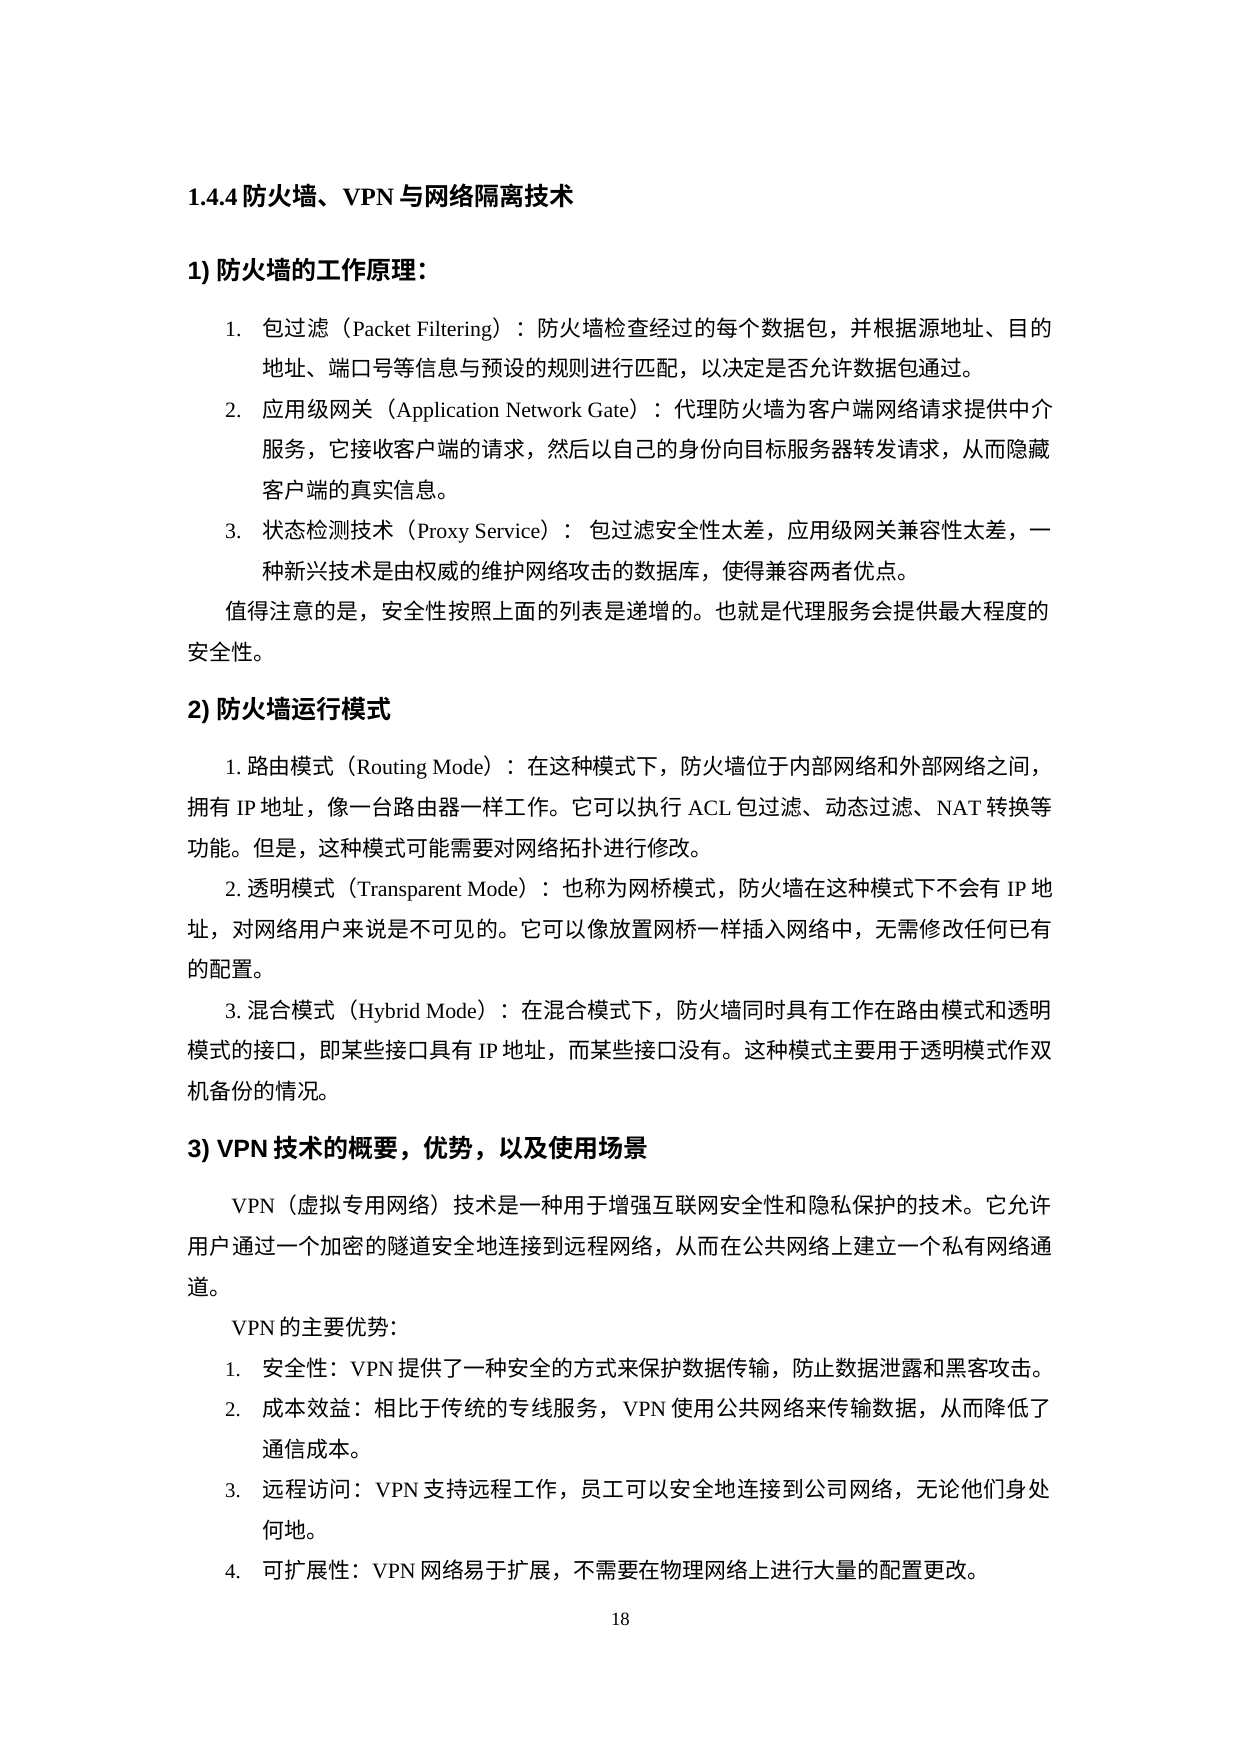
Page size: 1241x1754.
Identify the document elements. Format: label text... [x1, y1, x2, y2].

subtitle 2) 防火墙运行模式 [187, 675, 1053, 740]
list 可扩展性：VPN网络易于扩展，不需要在物理网络上进行大量的配置更改。 [225, 1553, 1053, 1585]
list 远程访问：VPN支持远程工作，员工可以安全地连接到公司网络，无论他们身处何地。 [225, 1472, 1053, 1545]
text VPN（虚拟专用网络）技术是一种用于增强互联网安全性和隐私保护的技术。它允许用户通过一个加密的隧道安全地连接到远程网络，从而在公共网络上建立一个私有网络通道。 [187, 1188, 1053, 1302]
subtitle 1.4.4防火墙、VPN与网络隔离技术 [187, 162, 1053, 227]
subtitle 3) VPN技术的概要，优势，以及使用场景 [187, 1114, 1053, 1179]
list 状态检测技术（Proxy Service）： 包过滤安全性太差，应用级网关兼容性太差，一种新兴技术是由权威的维护网络攻击的数据库，使得兼容两者优点。 [225, 513, 1053, 586]
list 应用级网关（Application Network Gate）：代理防火墙为客户端网络请求提供中介服务，它接收客户端的请求，然后以自己的身份向目标服务器转发请求，从而隐藏客户端的真实信息。 [225, 391, 1053, 505]
text 3. 混合模式（Hybrid Mode）：在混合模式下，防火墙同时具有工作在路由模式和透明模式的接口，即某些接口具有IP地址，而某些接口没有。这种模式主要用于透明模式作双机备份的情况。 [187, 992, 1053, 1106]
text 1. 路由模式（Routing Mode）：在这种模式下，防火墙位于内部网络和外部网络之间，拥有IP地址，像一台路由器一样工作。它可以执行ACL包过滤、动态过滤、NAT转换等功能。但是，这种模式可能需要对网络拓扑进行修改。 [187, 749, 1053, 863]
list 安全性：VPN提供了一种安全的方式来保护数据传输，防止数据泄露和黑客攻击。 [225, 1350, 1053, 1383]
text 值得注意的是，安全性按照上面的列表是递增的。也就是代理服务会提供最大程度的安全性。 [187, 594, 1053, 667]
subtitle 1) 防火墙的工作原理： [187, 236, 1053, 301]
text VPN的主要优势： [187, 1310, 1053, 1342]
text 2. 透明模式（Transparent Mode）：也称为网桥模式，防火墙在这种模式下不会有IP地址，对网络用户来说是不可见的。它可以像放置网桥一样插入网络中，无需修改任何已有的配置。 [187, 871, 1053, 984]
list 成本效益：相比于传统的专线服务，VPN使用公共网络来传输数据，从而降低了通信成本。 [225, 1391, 1053, 1464]
list 包过滤（Packet Filtering）：防火墙检查经过的每个数据包，并根据源地址、目的地址、端口号等信息与预设的规则进行匹配，以决定是否允许数据包通过。 [225, 310, 1053, 383]
